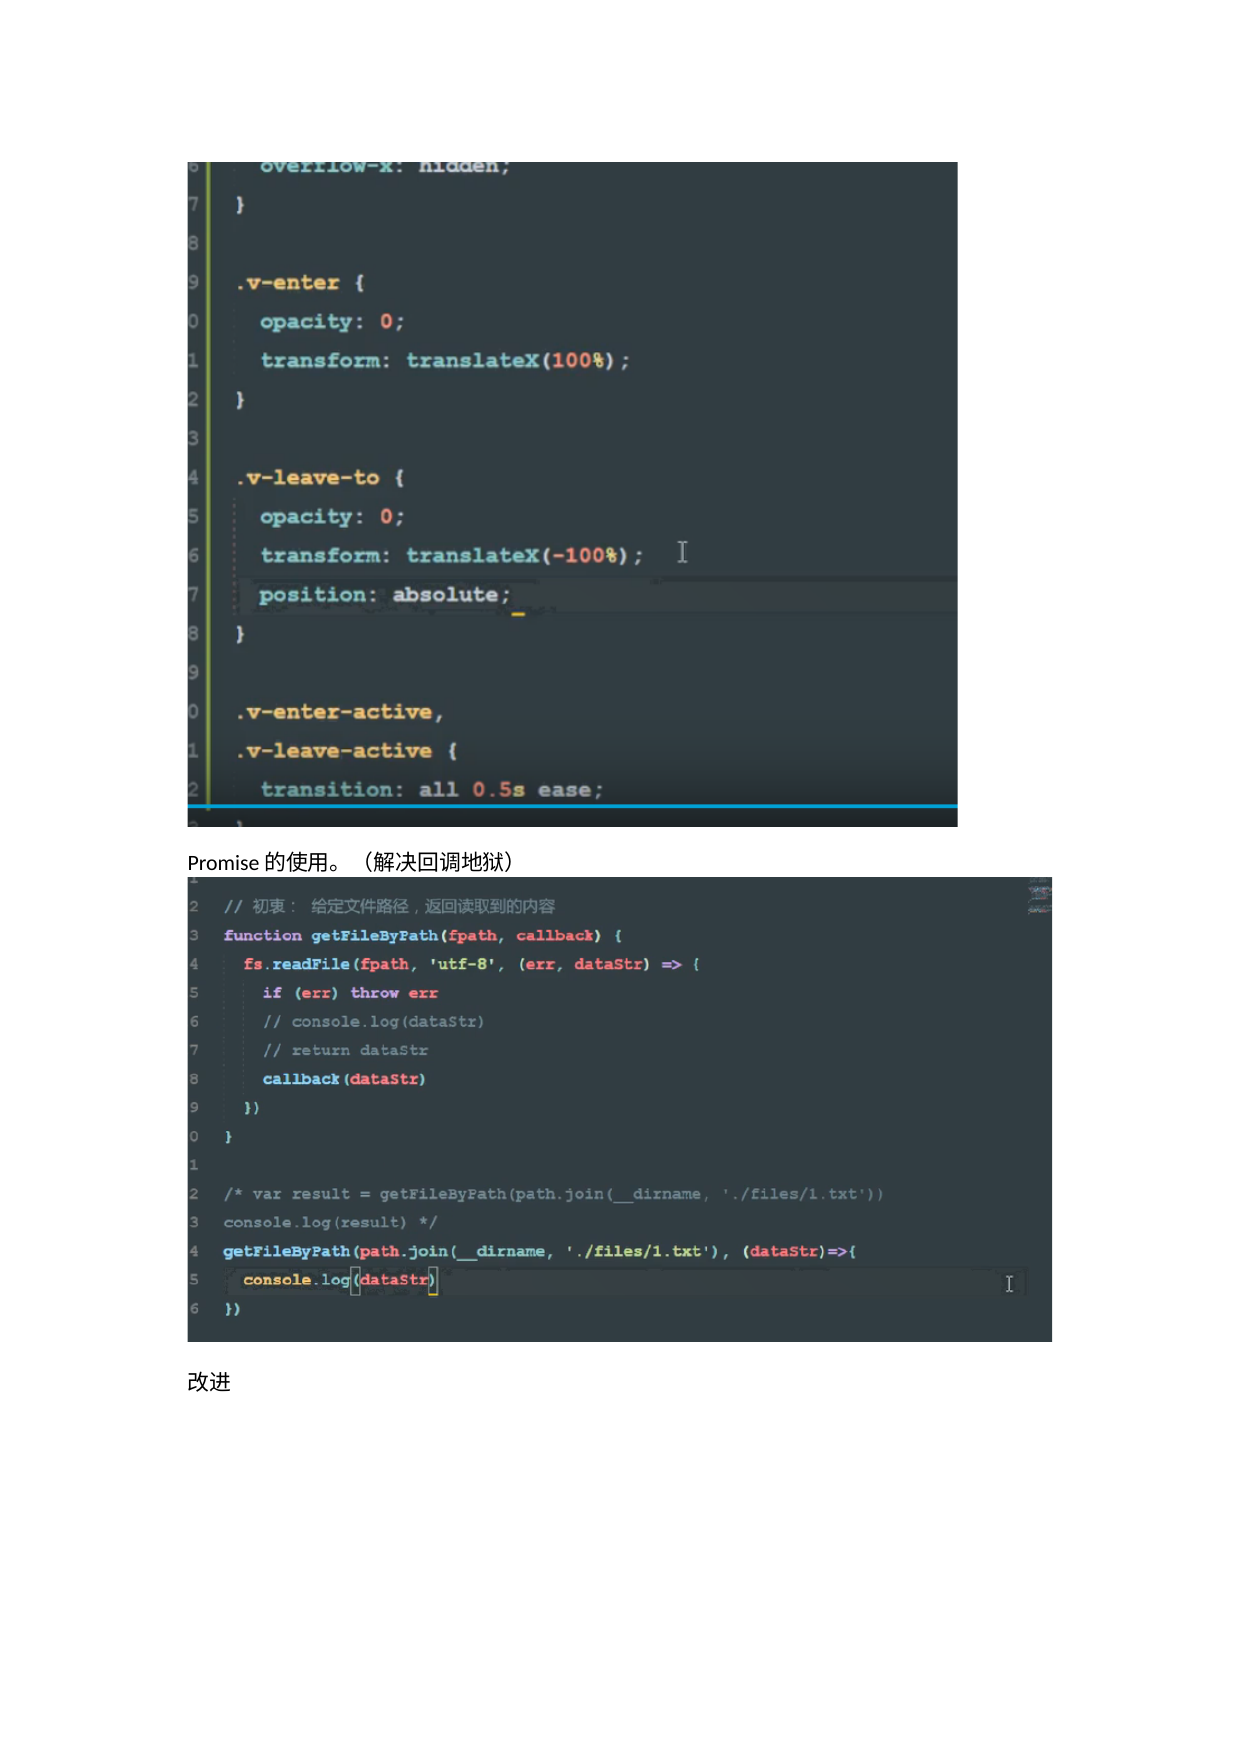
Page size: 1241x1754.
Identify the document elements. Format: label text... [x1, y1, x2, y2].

picture [187, 162, 958, 804]
list 改进 [187, 1364, 1053, 1397]
picture [187, 877, 1053, 1342]
picture [187, 809, 958, 827]
list Promise的使用。（解决回调地狱） [187, 844, 1053, 877]
